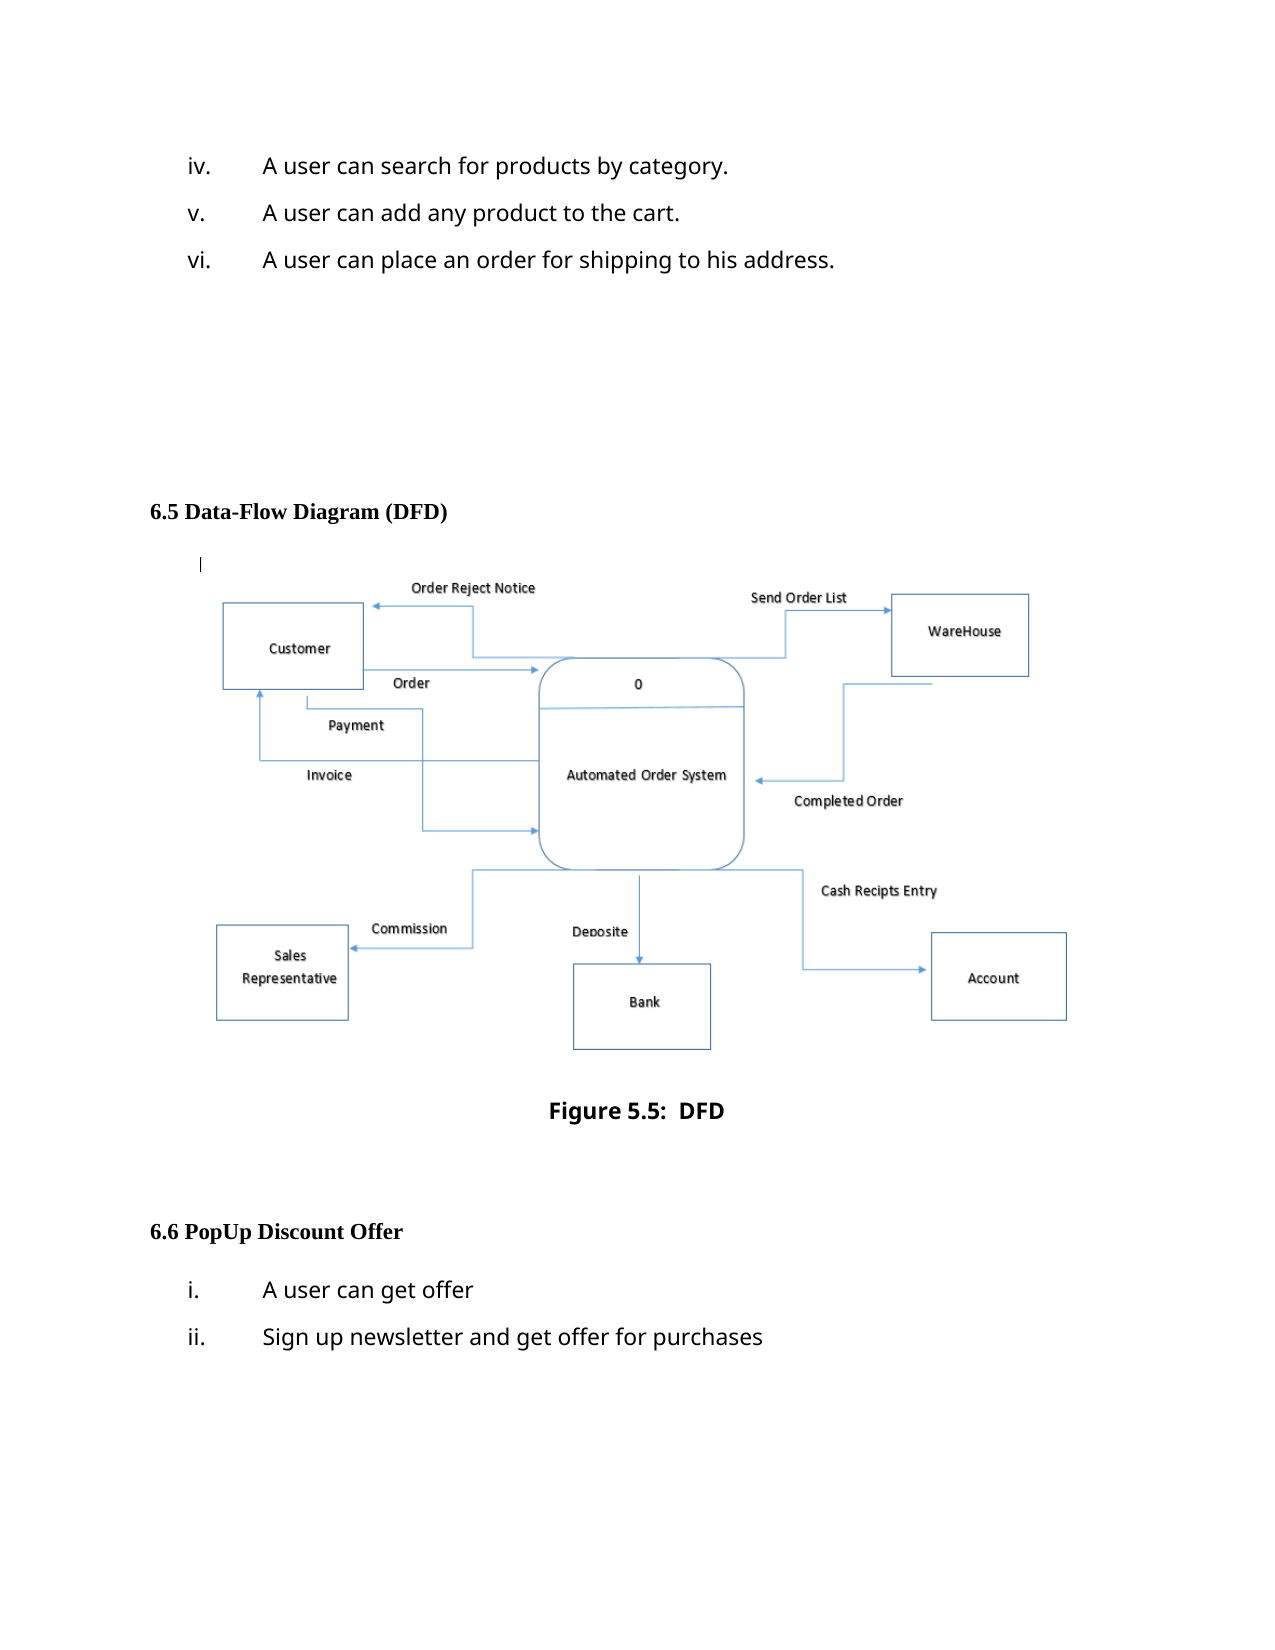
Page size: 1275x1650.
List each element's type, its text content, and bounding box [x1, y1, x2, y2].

list A user can place an order for shipping to his address. [187, 244, 1125, 275]
list A user can search for products by category. [187, 150, 1125, 181]
text 6.6 PopUp Discount Offer [150, 1218, 1125, 1244]
list A user can get offer [187, 1274, 1125, 1306]
text 6.5 Data-Flow Diagram (DFD) [150, 498, 1125, 524]
picture [200, 557, 1067, 1050]
list Sign up newsletter and get offer for purchases [187, 1321, 1125, 1352]
list A user can add any product to the cart. [187, 197, 1125, 228]
